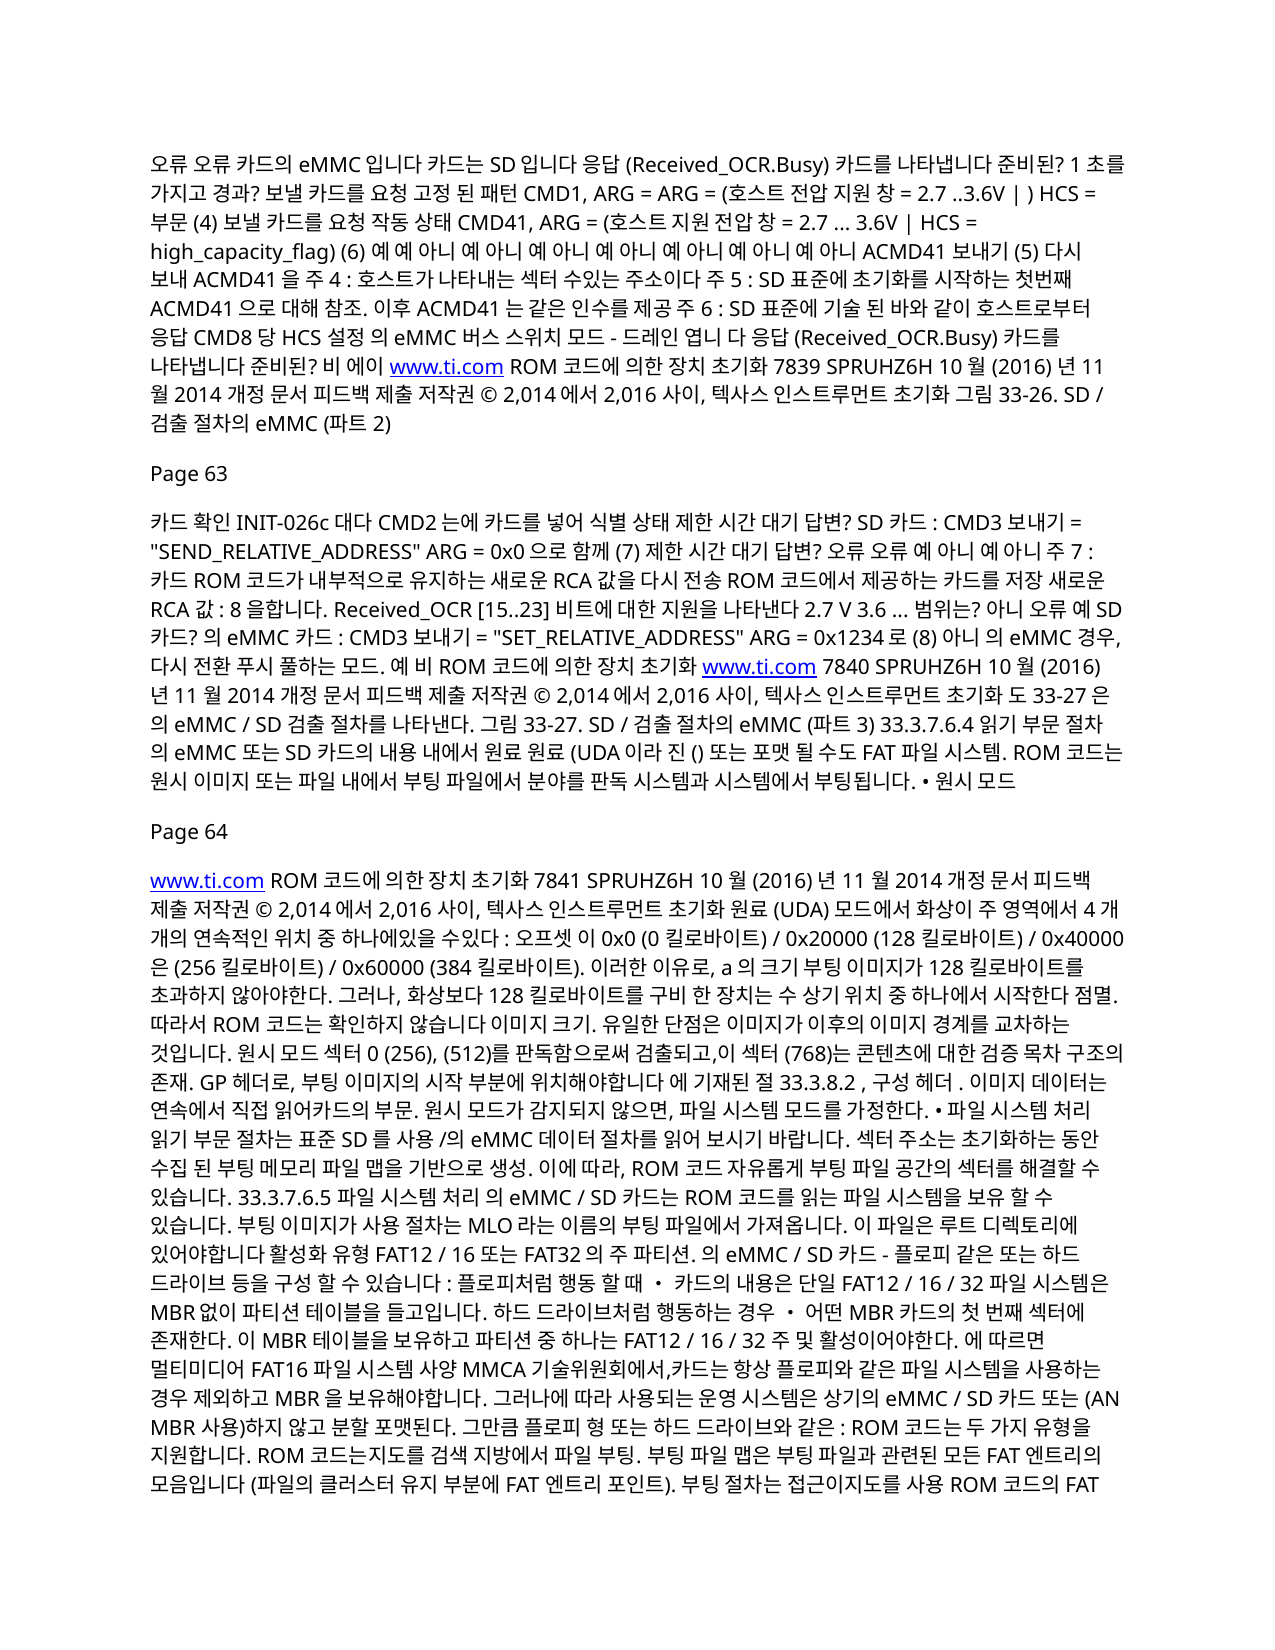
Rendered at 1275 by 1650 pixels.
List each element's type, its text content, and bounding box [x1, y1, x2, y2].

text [150, 150, 1125, 437]
text Page 63 [150, 458, 1125, 487]
text 카드 확인 INIT-026c 대다 CMD2는에 카드를 넣어 식별 상태 제한 시간 대기 답변? SD 카드 : CMD3 보내기 = "SEND_RELATIVE_ADDRESS" ARG = 0x0으로 함께 (7) 제한 시간 대기 답변? 오류 오류 예 아니 예 아니 주 7 : 카드 ROM 코드가 내부적으로 유지하는 새로운 RCA 값을 다시 전송 ROM 코드에서 제공하는 카드를 저장 새로운 RCA 값 : 8을합니다. Received_OCR [15..23] 비트에 대한 지원을 나타낸다 2.7 V 3.6 ... 범위는? 아니 오류 예 SD 카드? 의 eMMC 카드 : CMD3 보내기 = "SET_RELATIVE_ADDRESS" ARG = 0x1234로 (8) 아니 의 eMMC 경우, 다시 전환 푸시 풀하는 모드. 예 비 ROM 코드에 의한 장치 초기화 www.ti.com 7840 SPRUHZ6H 10 월 (2016) 년 11 월 2014 개정 문서 피드백 제출 저작권 © 2,014에서 2,016 사이, 텍사스 인스트루먼트 초기화 도 33-27은 의 eMMC / SD 검출 절차를 나타낸다. 그림 33-27. SD / 검출 절차의 eMMC (파트 3) 33.3.7.6.4 읽기 부문 절차 의 eMMC 또는 SD 카드의 내용 내에서 원료 원료 (UDA이라 진 () 또는 포맷 될 수도 FAT 파일 시스템. ROM 코드는 원시 이미지 또는 파일 내에서 부팅 파일에서 분야를 판독 시스템과 시스템에서 부팅됩니다. • 원시 모드 [150, 508, 1125, 795]
text Page 64 [150, 816, 1125, 845]
